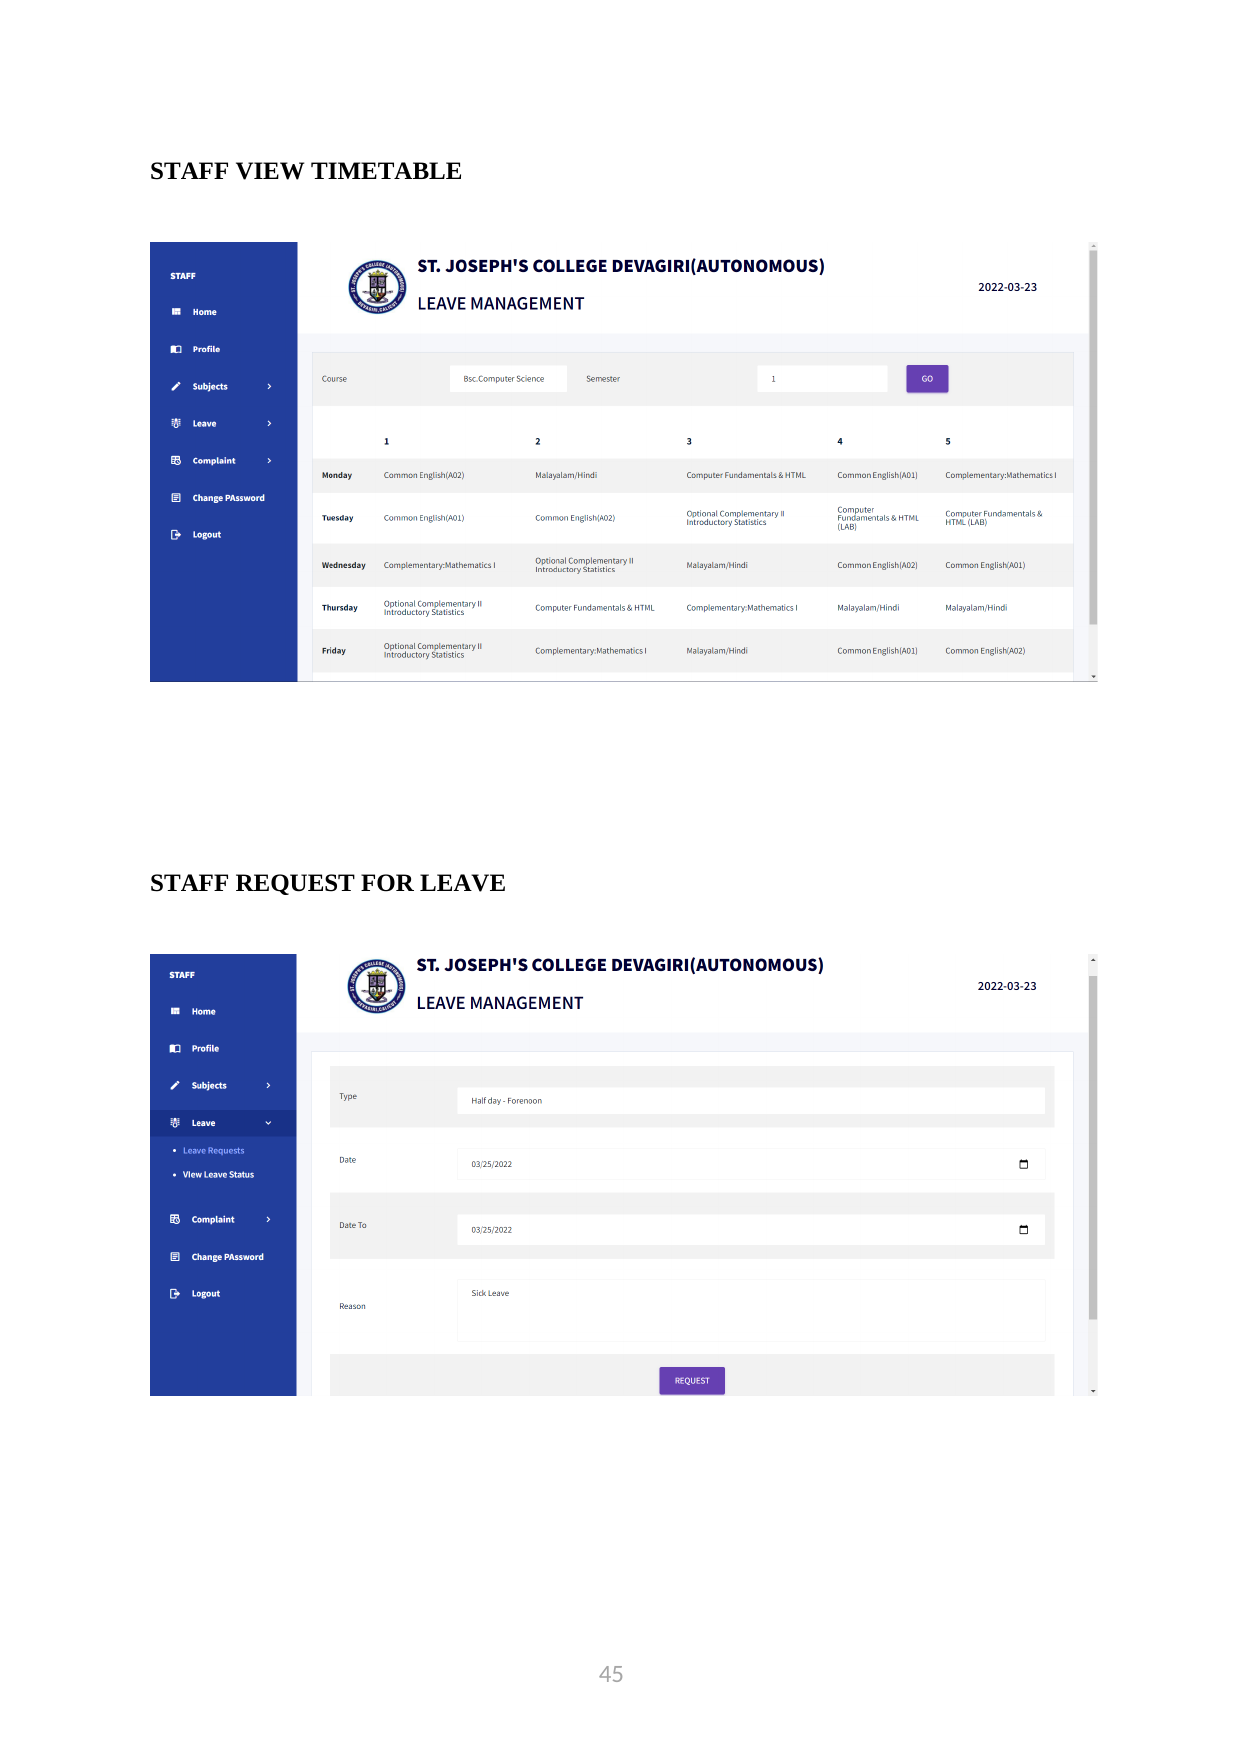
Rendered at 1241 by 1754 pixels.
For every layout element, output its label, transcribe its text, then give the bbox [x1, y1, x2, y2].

text STAFF VIEW TIMETABLE [150, 156, 1096, 185]
text STAFF REQUEST FOR LEAVE [150, 868, 1096, 897]
picture [150, 954, 1098, 1396]
picture [150, 242, 1098, 682]
